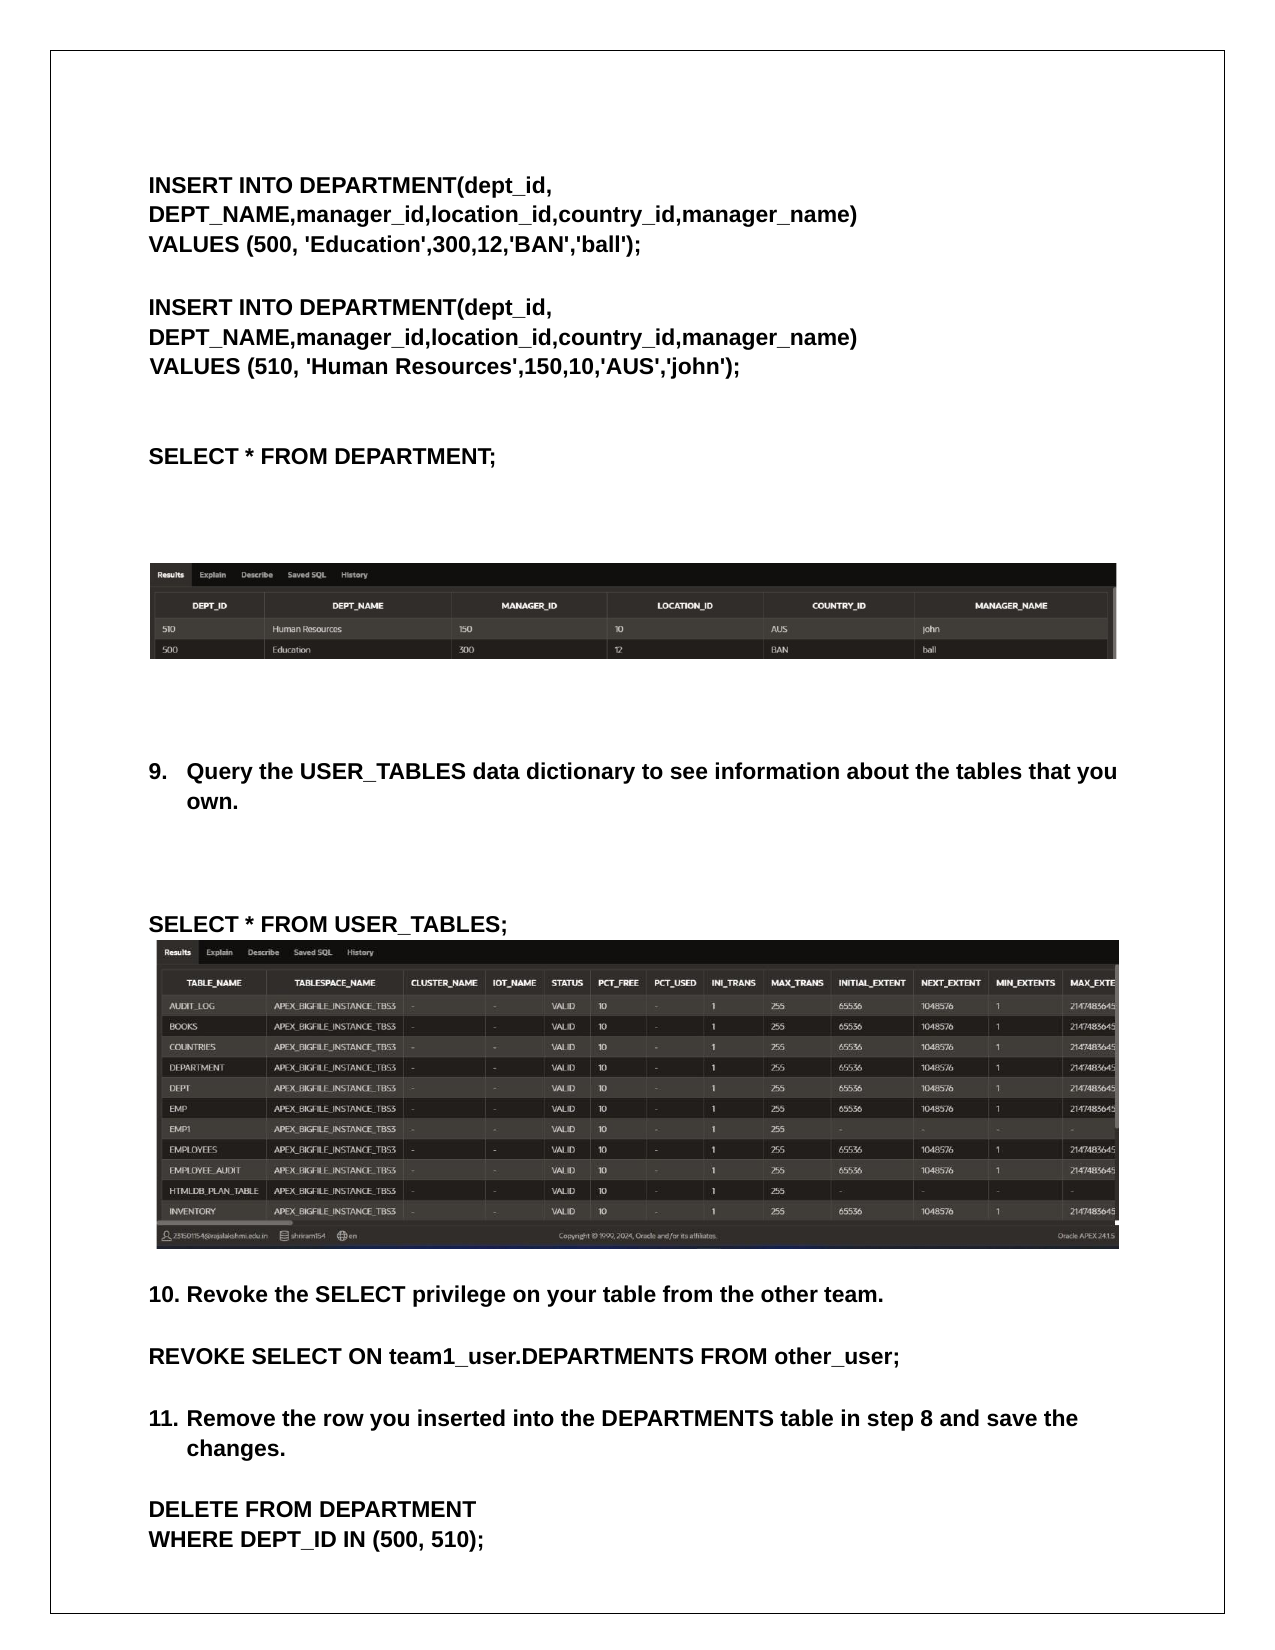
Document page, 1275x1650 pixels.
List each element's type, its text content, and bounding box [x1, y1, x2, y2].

text DEPT_NAME,manager_id,location_id,country_id,manager_name) [148, 201, 1135, 228]
list Revoke the SELECT privilege on your table from the other team. [148, 1281, 1125, 1307]
picture [150, 563, 1117, 659]
text REVOKE SELECT ON team1_user.DEPARTMENTS FROM other_user; [148, 1343, 1135, 1369]
list Query the USER_TABLES data dictionary to see information about the tables that you own. [148, 758, 1125, 814]
text SELECT * FROM USER_TABLES; [148, 911, 1135, 937]
list Remove the row you inserted into the DEPARTMENTS table in step 8 and save the changes. [148, 1405, 1125, 1461]
text INSERT INTO DEPARTMENT(dept_id, [148, 294, 1135, 321]
picture [156, 940, 1119, 1249]
text DEPT_NAME,manager_id,location_id,country_id,manager_name) VALUES (510, 'Human Resources',150,10,'AUS','john'); [148, 324, 953, 379]
text DELETE FROM DEPARTMENT [148, 1496, 1135, 1523]
text WHERE DEPT_ID IN (500, 510); [148, 1526, 1135, 1552]
text INSERT INTO DEPARTMENT(dept_id, [148, 172, 1135, 198]
text SELECT * FROM DEPARTMENT; [148, 443, 1135, 469]
text VALUES (500, 'Education',300,12,'BAN','ball'); [148, 231, 1135, 257]
